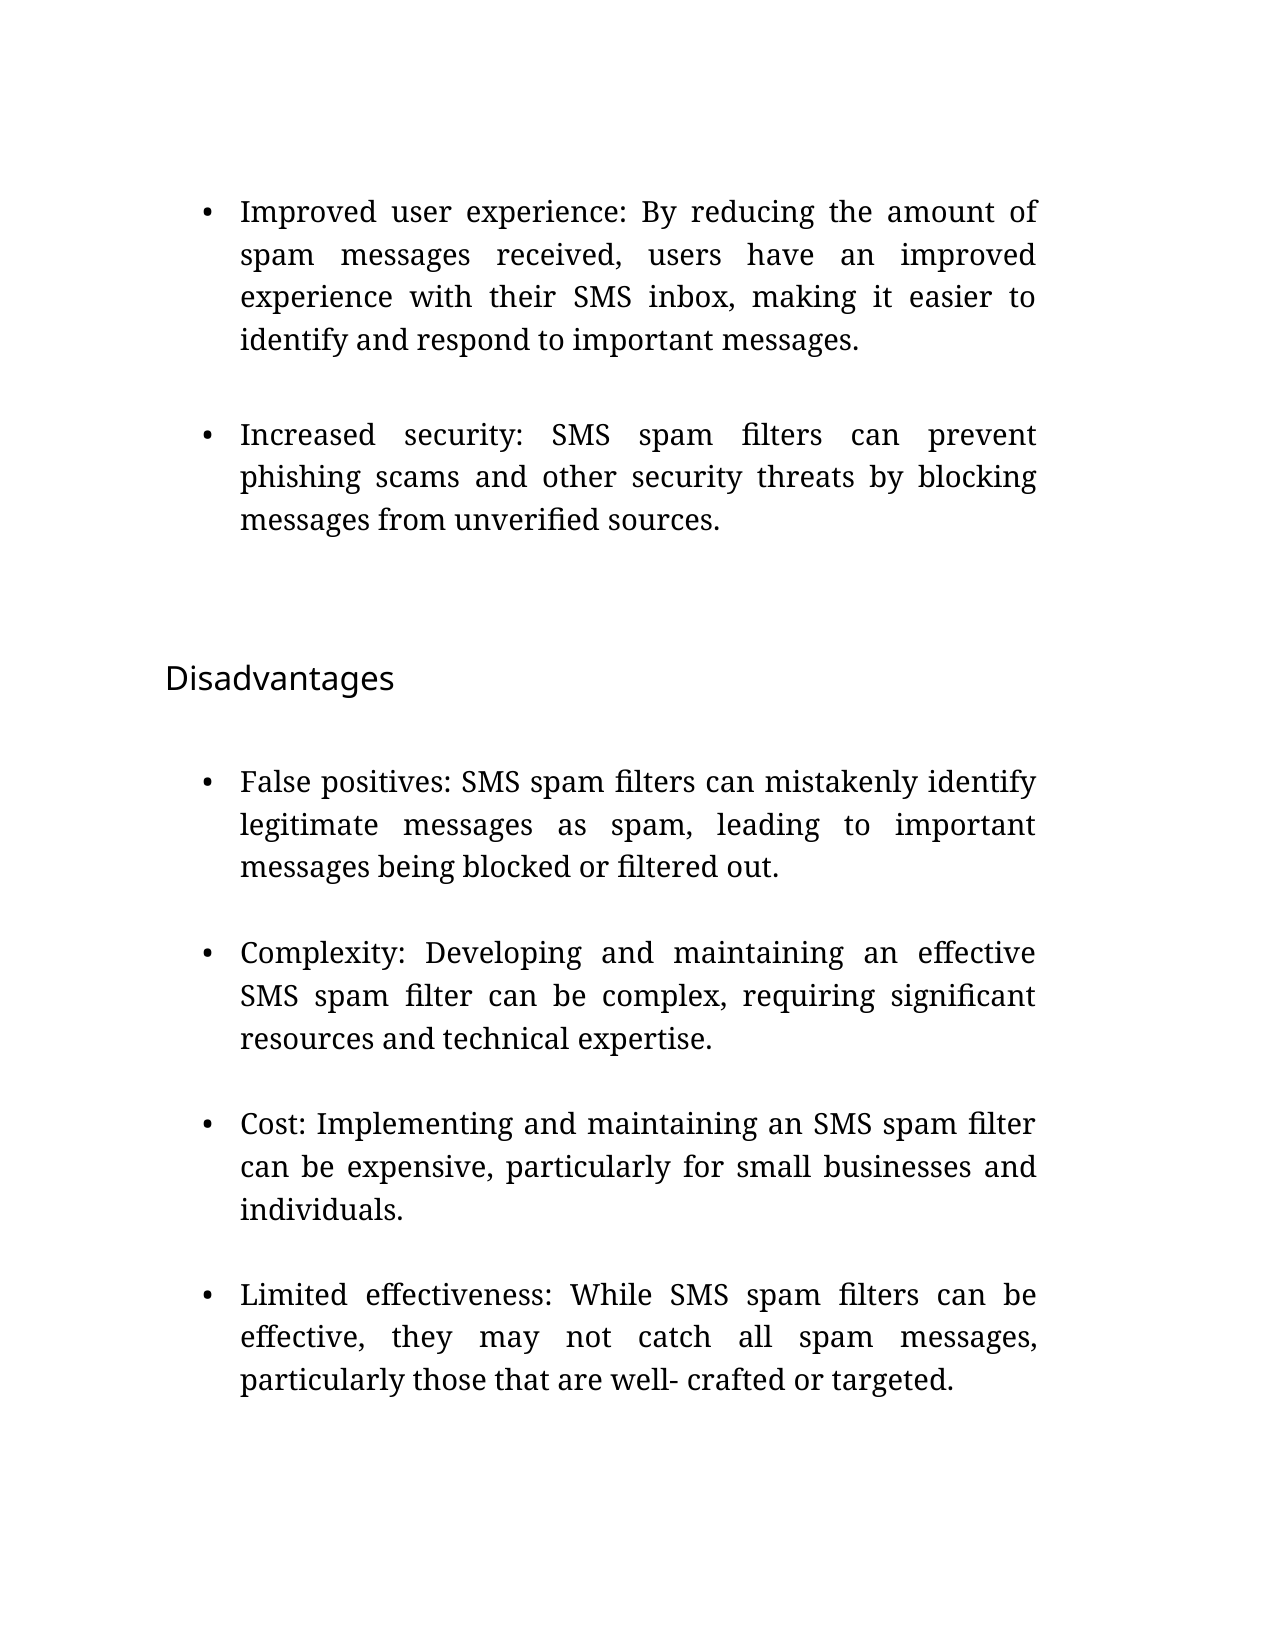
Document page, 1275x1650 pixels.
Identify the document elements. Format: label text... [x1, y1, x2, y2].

list Cost: Implementing and maintaining an SMS spam filter can be expensive, particularly for small businesses and individuals. [202, 1103, 1037, 1229]
list Improved user experience: By reducing the amount of spam messages received, users have an improved experience with their SMS inbox, making it easier to identify and respond to important messages. [202, 191, 1037, 359]
list Complexity: Developing and maintaining an effective SMS spam filter can be complex, requiring significant resources and technical expertise. [202, 932, 1037, 1058]
list Increased security: SMS spam filters can prevent phishing scams and other security threats by blocking messages from unverified sources. [202, 414, 1038, 539]
list False positives: SMS spam filters can mistakenly identify legitimate messages as spam, leading to important messages being blocked or filtered out. [202, 761, 1037, 886]
text Disadvantages [164, 654, 1125, 700]
list Limited effectiveness: While SMS spam filters can be effective, they may not catch all spam messages, particularly those that are well- crafted or targeted. [202, 1274, 1038, 1399]
